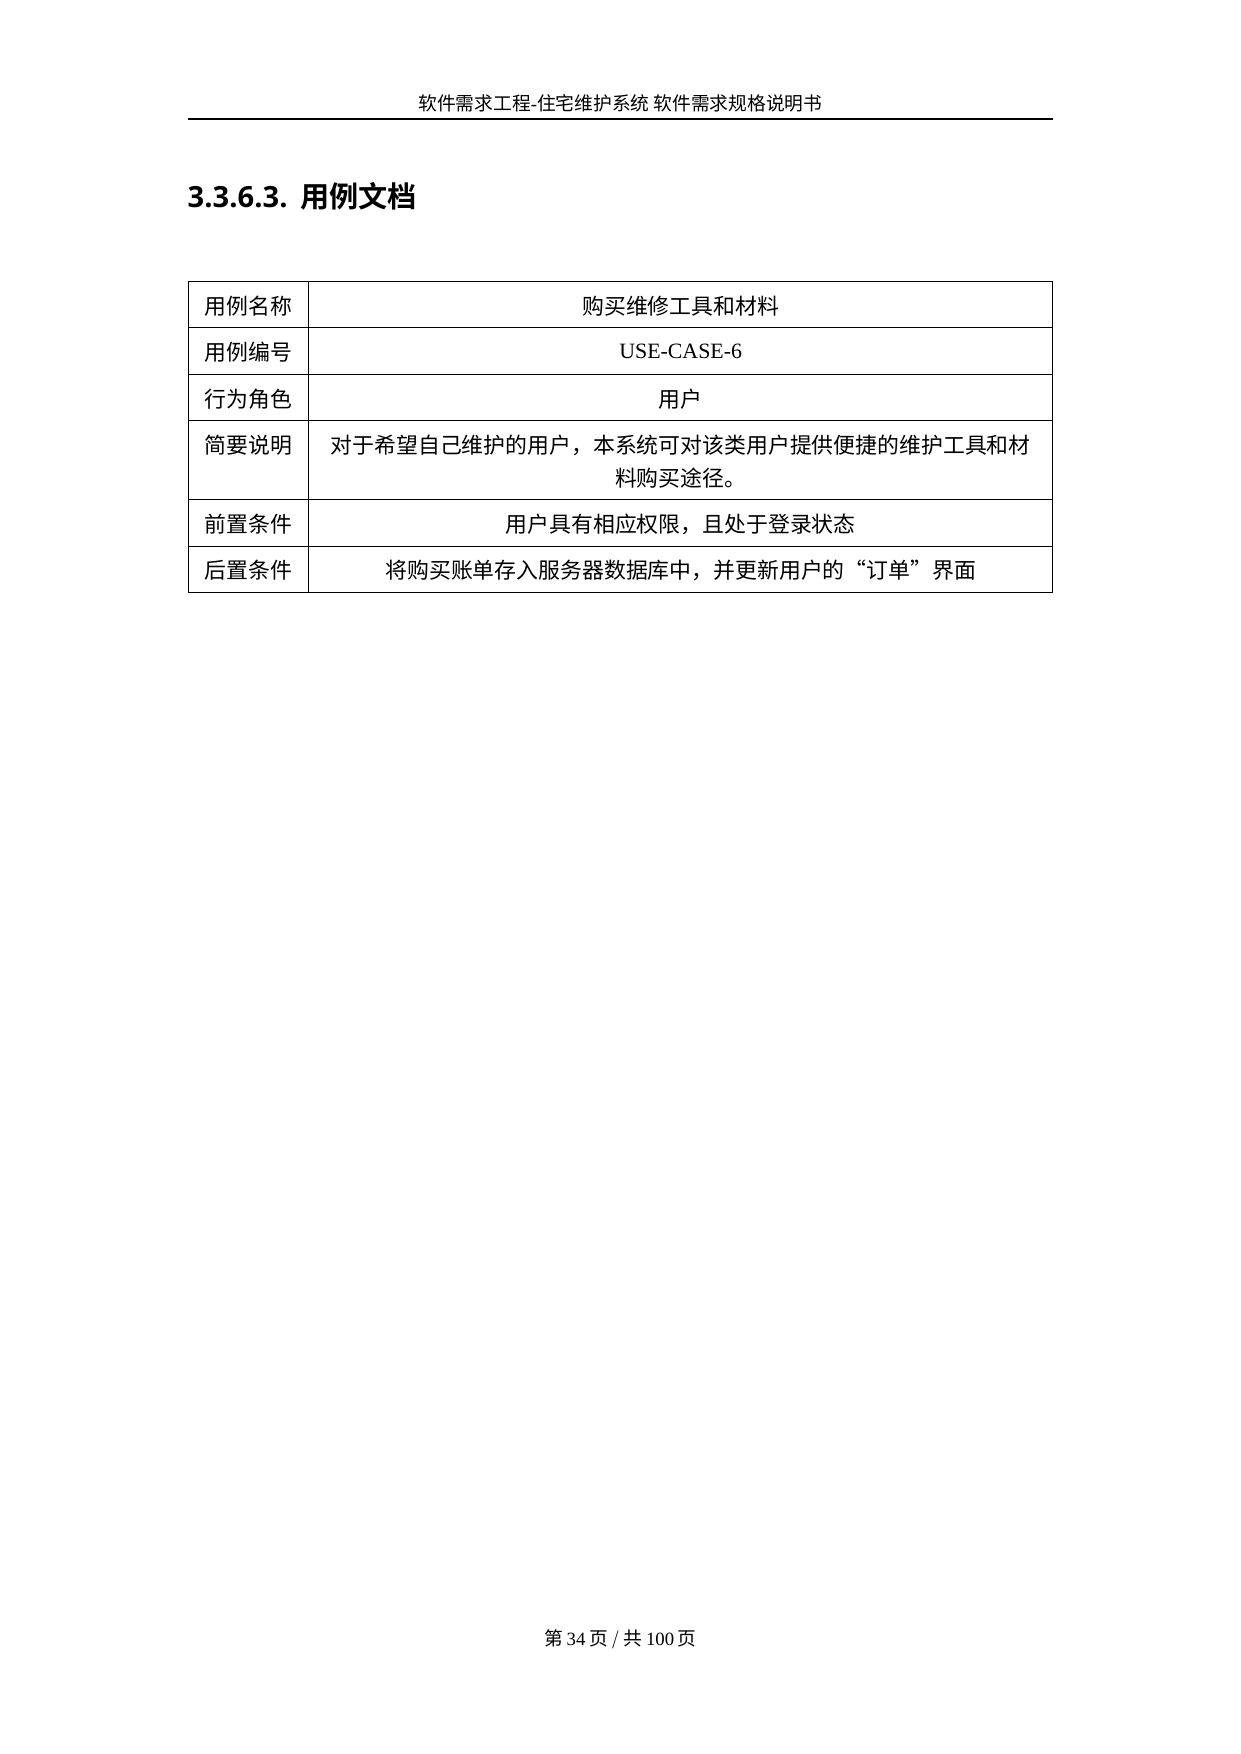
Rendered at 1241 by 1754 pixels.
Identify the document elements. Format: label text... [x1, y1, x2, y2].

table_cell 将购买账单存入服务器数据库中，并更新用户的“订单”界面 [309, 547, 1052, 592]
table_cell 简要说明 [189, 421, 308, 499]
subtitle 用例文档 [187, 162, 1053, 227]
table_header 用例名称 [189, 282, 308, 327]
table_cell 用户具有相应权限，且处于登录状态 [309, 500, 1052, 546]
table_cell 前置条件 [189, 500, 308, 546]
table_cell 用例编号 [189, 328, 308, 374]
table_cell 对于希望自己维护的用户，本系统可对该类用户提供便捷的维护工具和材料购买途径。 [309, 421, 1052, 499]
table_cell 用户 [309, 375, 1052, 420]
table_cell USE-CASE-6 [309, 328, 1052, 374]
table_cell 后置条件 [189, 547, 308, 592]
table_cell 行为角色 [189, 375, 308, 420]
table_header 购买维修工具和材料 [309, 282, 1052, 327]
